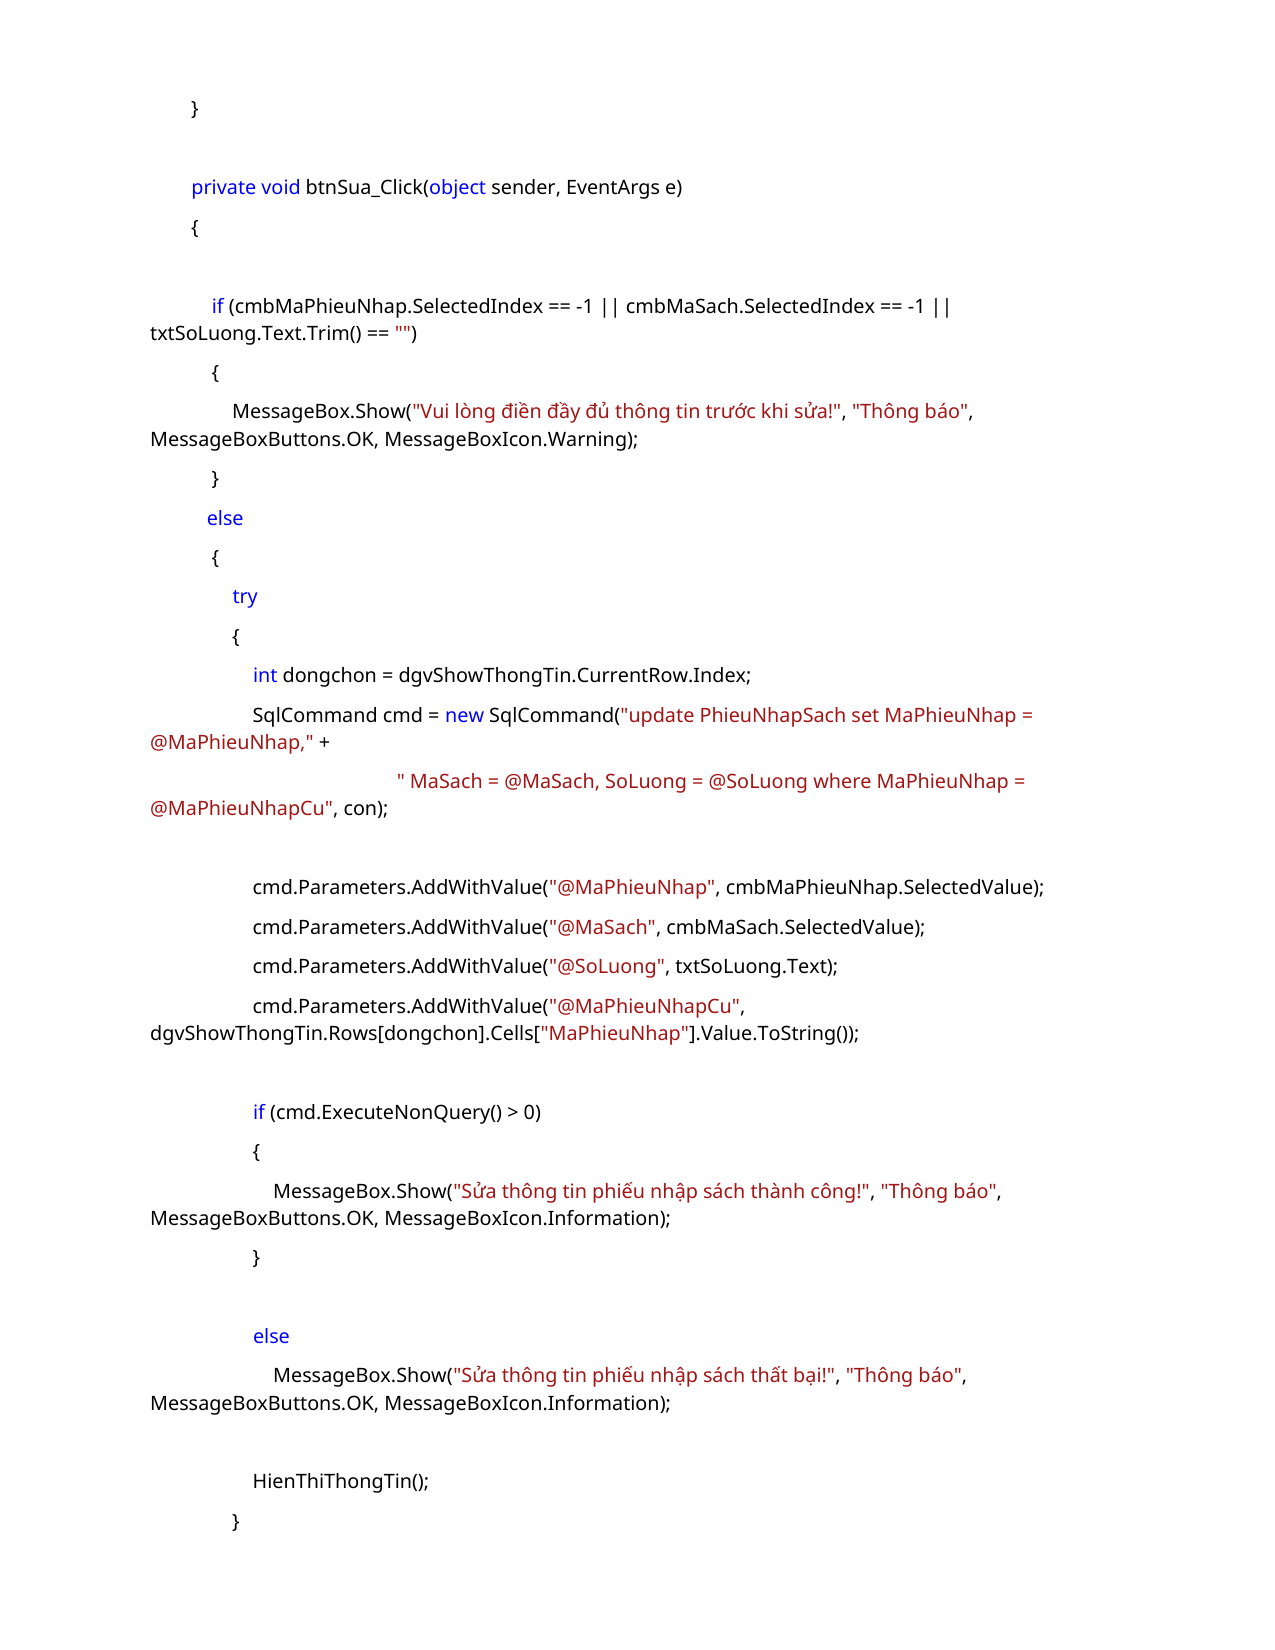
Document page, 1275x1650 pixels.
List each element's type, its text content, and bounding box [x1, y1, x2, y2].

text } [150, 1507, 1125, 1534]
text " MaSach = @MaSach, SoLuong = @SoLuong where MaPhieuNhap = @MaPhieuNhapCu", con); [150, 768, 1125, 822]
text { [150, 543, 1125, 570]
text if (cmbMaPhieuNhap.SelectedIndex == -1 || cmbMaSach.SelectedIndex == -1 || txtSoLuong.Text.Trim() == "") [150, 292, 1125, 346]
text MessageBox.Show("Sửa thông tin phiếu nhập sách thất bại!", "Thông báo", MessageBoxButtons.OK, MessageBoxIcon.Information); [150, 1362, 1125, 1416]
text { [150, 1137, 1125, 1164]
text cmd.Parameters.AddWithValue("@MaPhieuNhap", cmbMaPhieuNhap.SelectedValue); [150, 873, 1125, 901]
text { [150, 358, 1125, 385]
text MessageBox.Show("Sửa thông tin phiếu nhập sách thành công!", "Thông báo", MessageBoxButtons.OK, MessageBoxIcon.Information); [150, 1177, 1125, 1231]
text try [150, 583, 1125, 610]
text cmd.Parameters.AddWithValue("@MaPhieuNhapCu", dgvShowThongTin.Rows[dongchon].Cells["MaPhieuNhap"].Value.ToString()); [150, 992, 1125, 1046]
text HienThiThongTin(); [150, 1468, 1125, 1495]
text { [150, 213, 1125, 240]
text cmd.Parameters.AddWithValue("@SoLuong", txtSoLuong.Text); [150, 952, 1125, 979]
text } [150, 464, 1125, 491]
text if (cmd.ExecuteNonQuery() > 0) [150, 1098, 1125, 1125]
text cmd.Parameters.AddWithValue("@MaSach", cmbMaSach.SelectedValue); [150, 913, 1125, 940]
text else [150, 504, 1125, 531]
text } [150, 94, 1125, 121]
text private void btnSua_Click(object sender, EventArgs e) [150, 173, 1125, 200]
text { [150, 622, 1125, 649]
text else [150, 1322, 1125, 1349]
text } [150, 1243, 1125, 1270]
text MessageBox.Show("Vui lòng điền đầy đủ thông tin trước khi sửa!", "Thông báo", MessageBoxButtons.OK, MessageBoxIcon.Warning); [150, 398, 1125, 452]
text int dongchon = dgvShowThongTin.CurrentRow.Index; [150, 662, 1125, 689]
text SqlCommand cmd = new SqlCommand("update PhieuNhapSach set MaPhieuNhap = @MaPhieuNhap," + [150, 701, 1125, 755]
